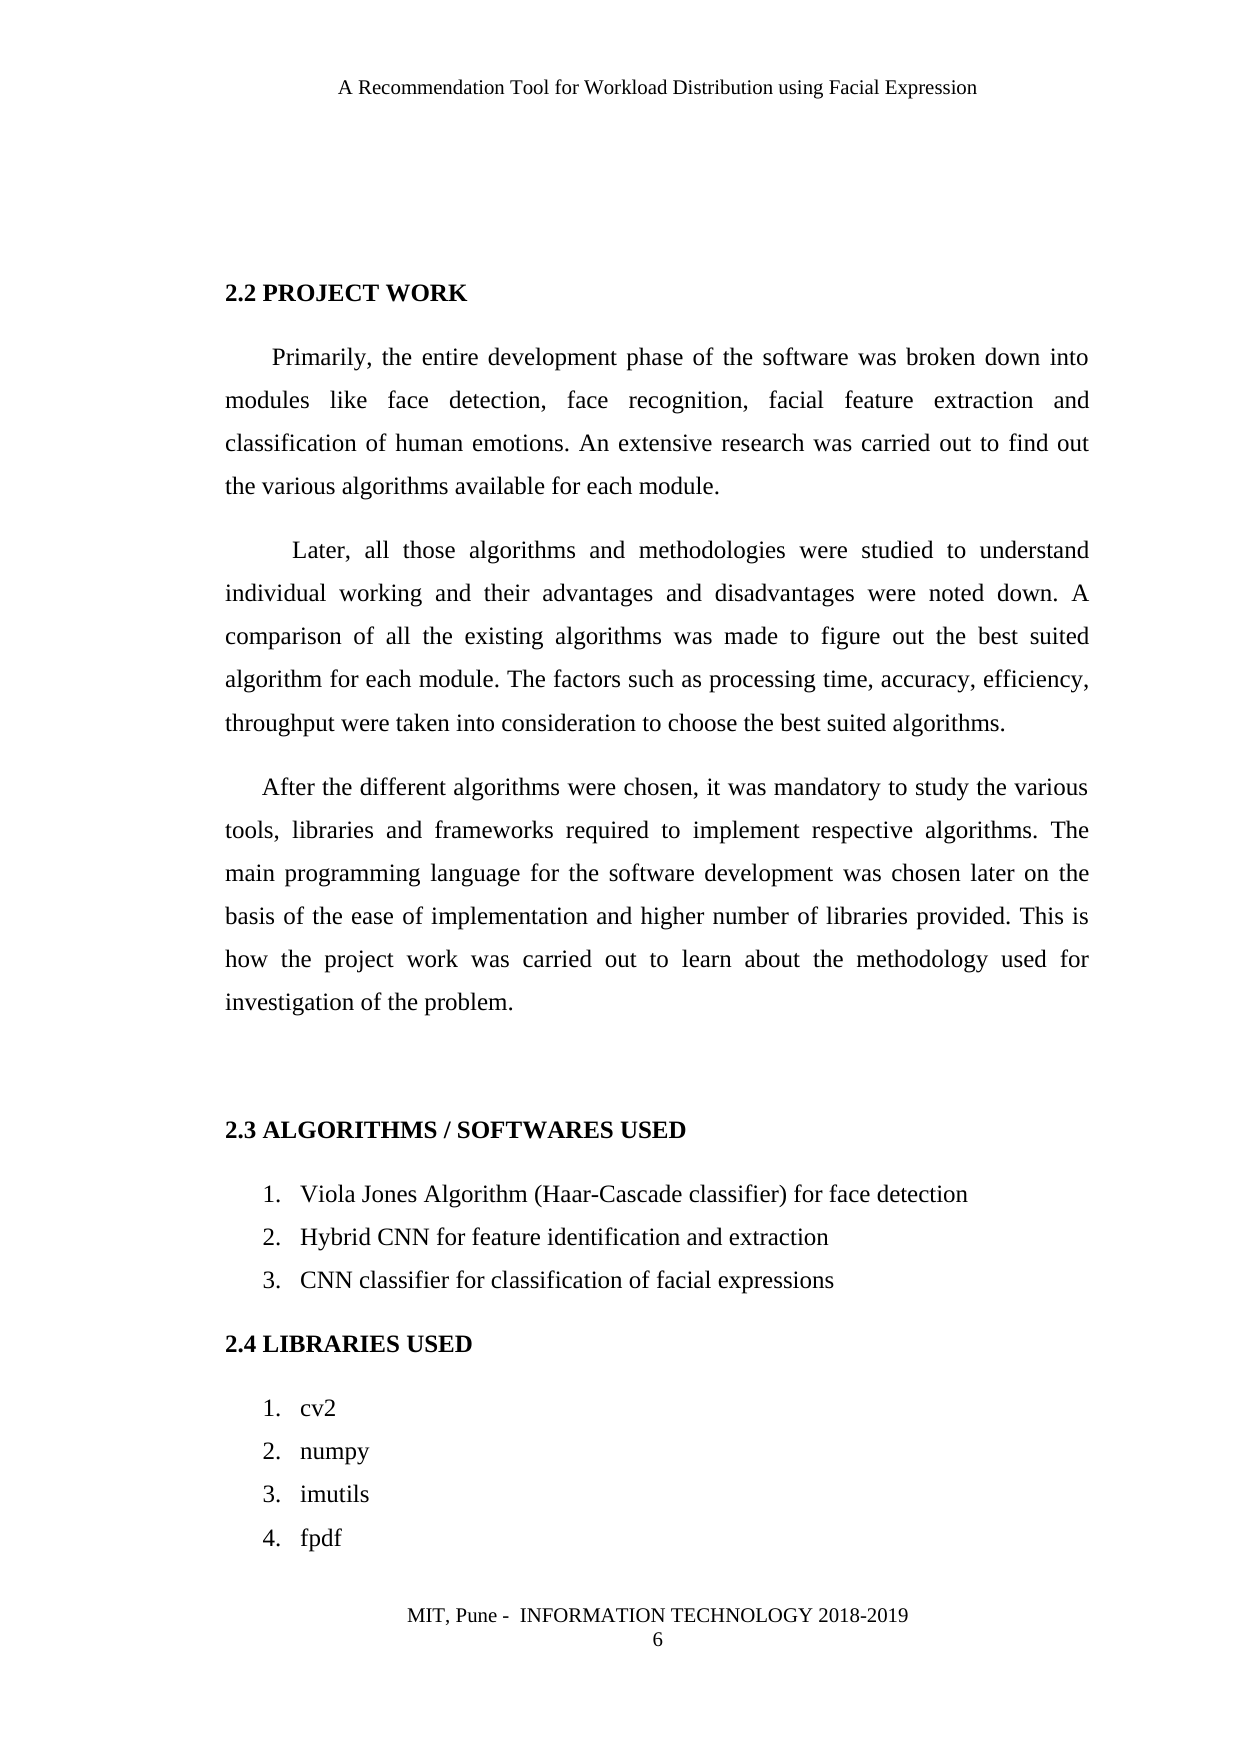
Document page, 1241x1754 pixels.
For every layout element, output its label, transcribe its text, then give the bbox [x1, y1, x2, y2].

list cv2 [262, 1393, 1090, 1422]
list numpy [262, 1436, 1090, 1465]
list Viola Jones Algorithm (Haar-Cascade classifier) for face detection [262, 1179, 1090, 1208]
text 2.4 LIBRARIES USED [225, 1329, 1090, 1358]
list CNN classifier for classification of facial expressions [262, 1265, 1090, 1294]
text Primarily, the entire development phase of the software was broken down into modules like face detection, face recognition, facial feature extraction and classification of human emotions. An extensive research was carried out to find out the various algorithms available for each module. [225, 342, 1090, 500]
text 2.2 PROJECT WORK [225, 278, 1090, 307]
text After the different algorithms were chosen, it was mandatory to study the various tools, libraries and frameworks required to implement respective algorithms. The main programming language for the software development was chosen later on the basis of the ease of implementation and higher number of libraries provided. This is how the project work was carried out to learn about the methodology used for investigation of the problem. [225, 772, 1090, 1016]
text 2.3 ALGORITHMS / SOFTWARES USED [225, 1115, 1090, 1144]
text Later, all those algorithms and methodologies were studied to understand individual working and their advantages and disadvantages were noted down. A comparison of all the existing algorithms was made to figure out the best suited algorithm for each module. The factors such as processing time, accuracy, efficiency, throughput were taken into consideration to choose the best suited algorithms. [225, 535, 1090, 736]
list Hybrid CNN for feature identification and extraction [262, 1222, 1090, 1251]
list fpdf [262, 1523, 1090, 1551]
list imutils [262, 1479, 1090, 1508]
